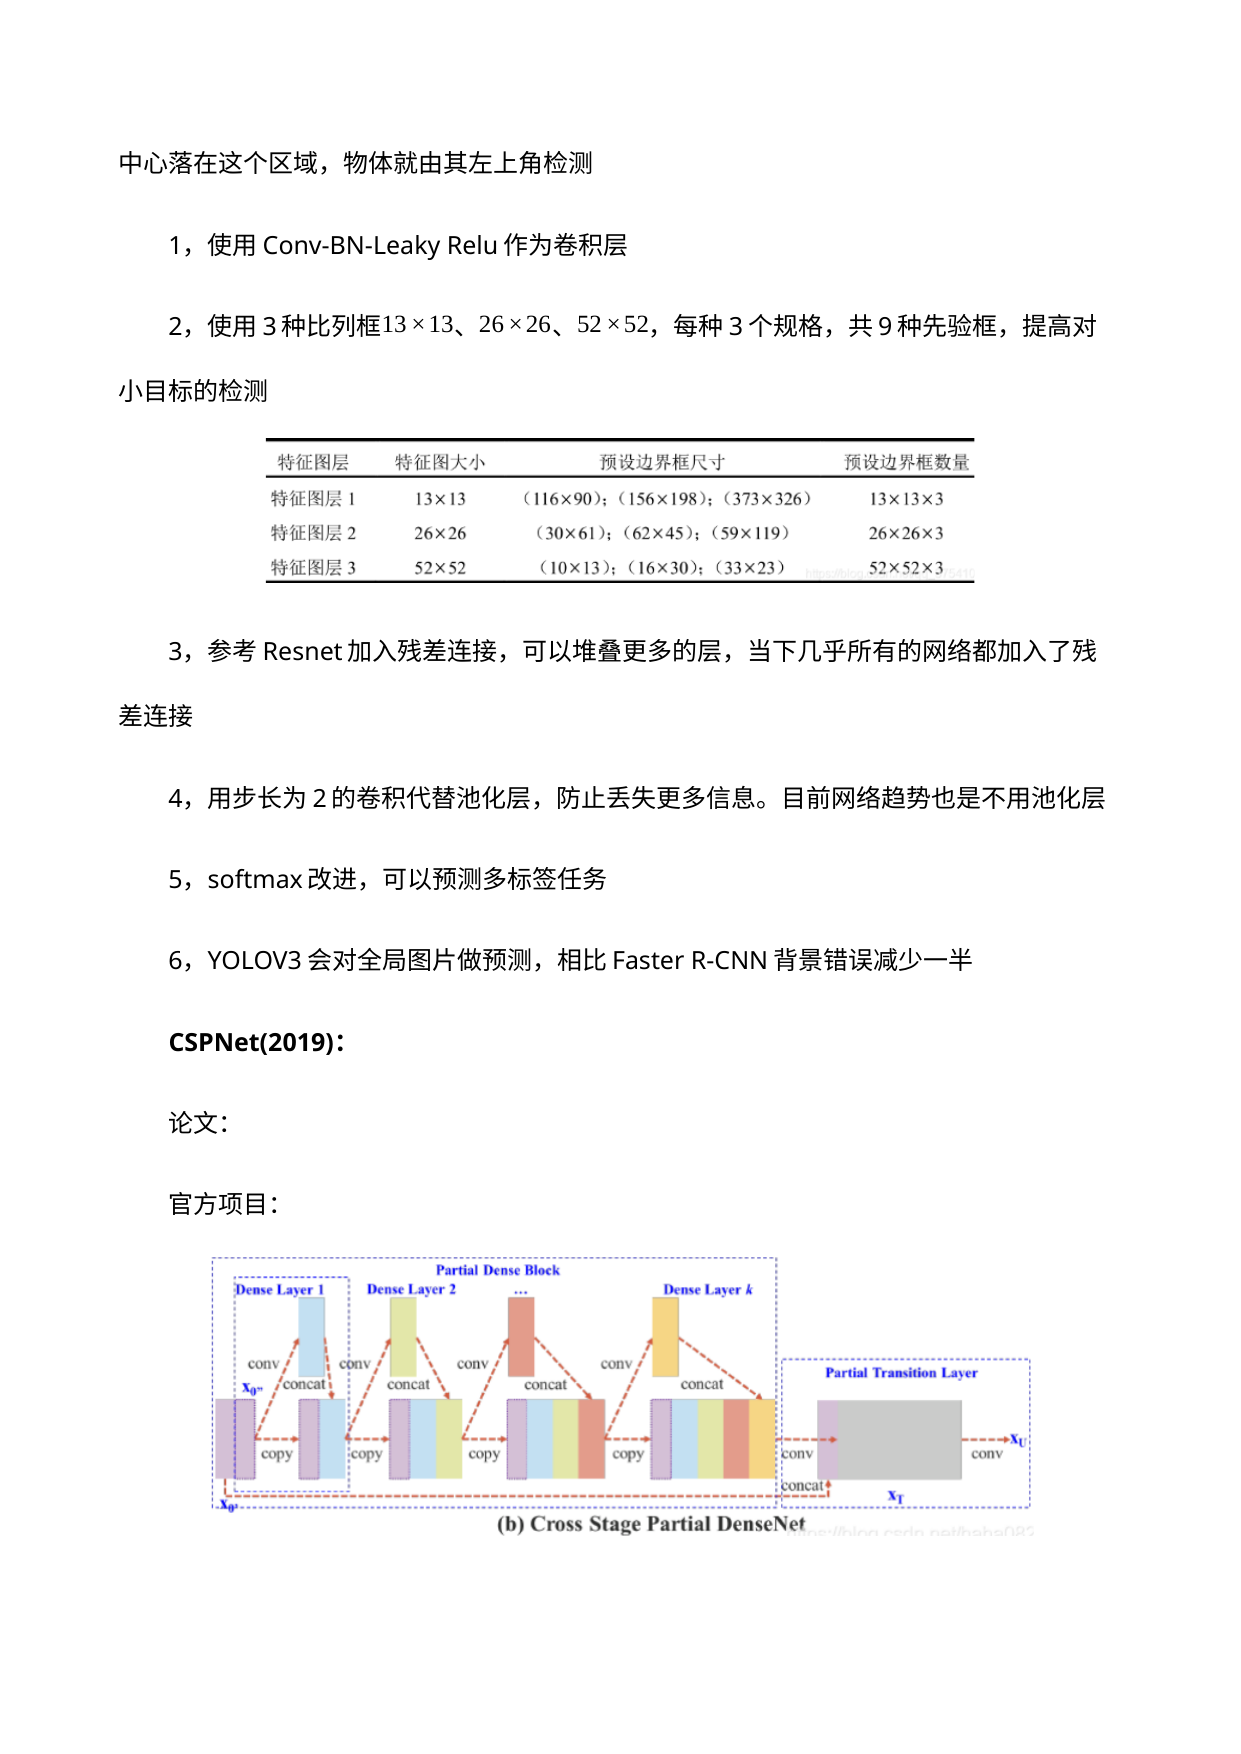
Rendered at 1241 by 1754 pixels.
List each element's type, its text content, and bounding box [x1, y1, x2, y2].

list 使用Conv-BN-Leaky Relu作为卷积层 [118, 211, 1122, 276]
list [118, 129, 1122, 194]
list 参考Resnet加入残差连接，可以堆叠更多的层，当下几乎所有的网络都加入了残差连接 [118, 617, 1122, 747]
text CSPNet(2019)： [118, 1008, 1122, 1073]
list 使用3种比列框、、，每种3个规格，共9种先验框，提高对小目标的检测 [118, 292, 1122, 422]
list YOLOV3会对全局图片做预测，相比Faster R-CNN背景错误减少一半 [118, 926, 1122, 991]
picture [206, 1251, 1034, 1536]
picture [265, 438, 975, 583]
text 官方项目： [118, 1171, 1122, 1236]
text 论文： [118, 1089, 1122, 1154]
list softmax改进，可以预测多标签任务 [118, 845, 1122, 910]
list 用步长为2的卷积代替池化层，防止丢失更多信息。目前网络趋势也是不用池化层 [118, 764, 1122, 829]
